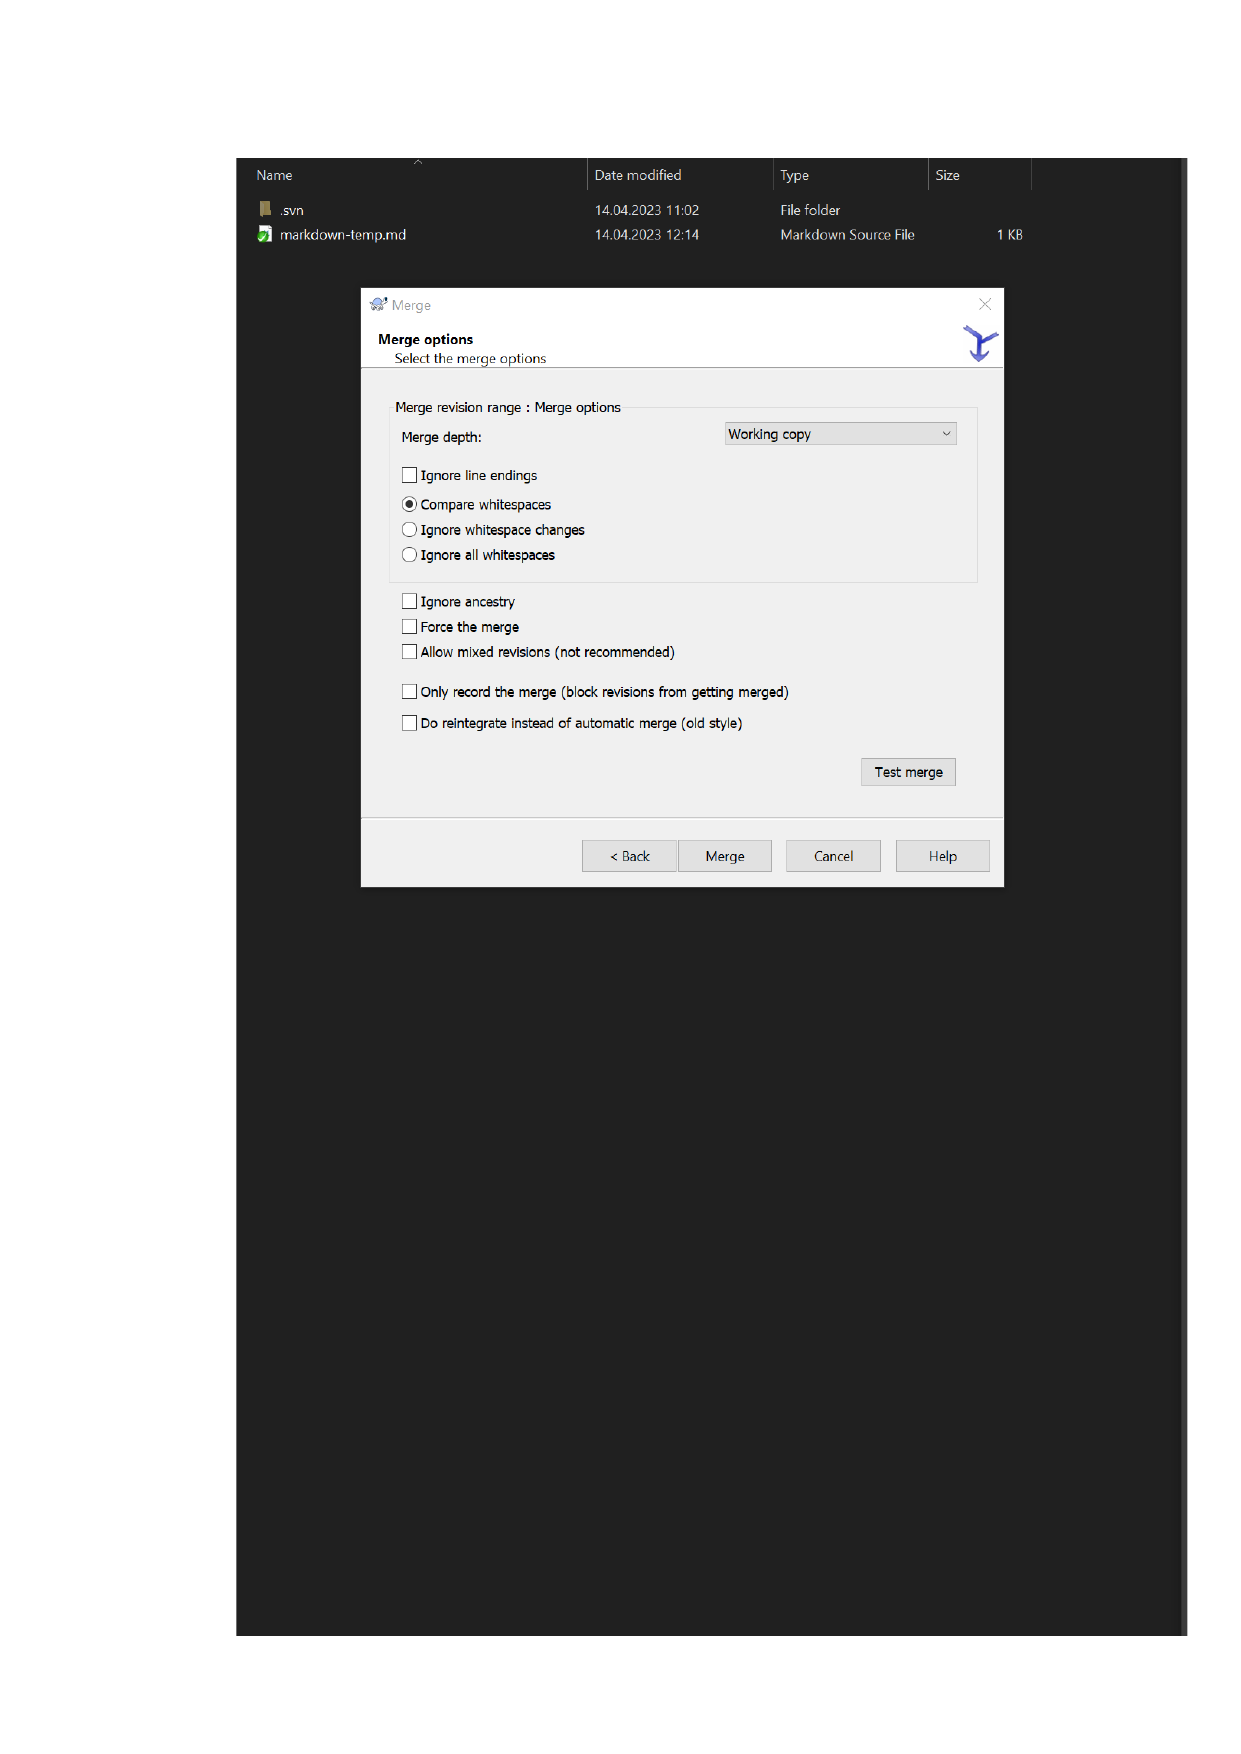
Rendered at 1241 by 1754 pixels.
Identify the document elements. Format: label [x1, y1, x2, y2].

picture [236, 158, 1188, 1636]
